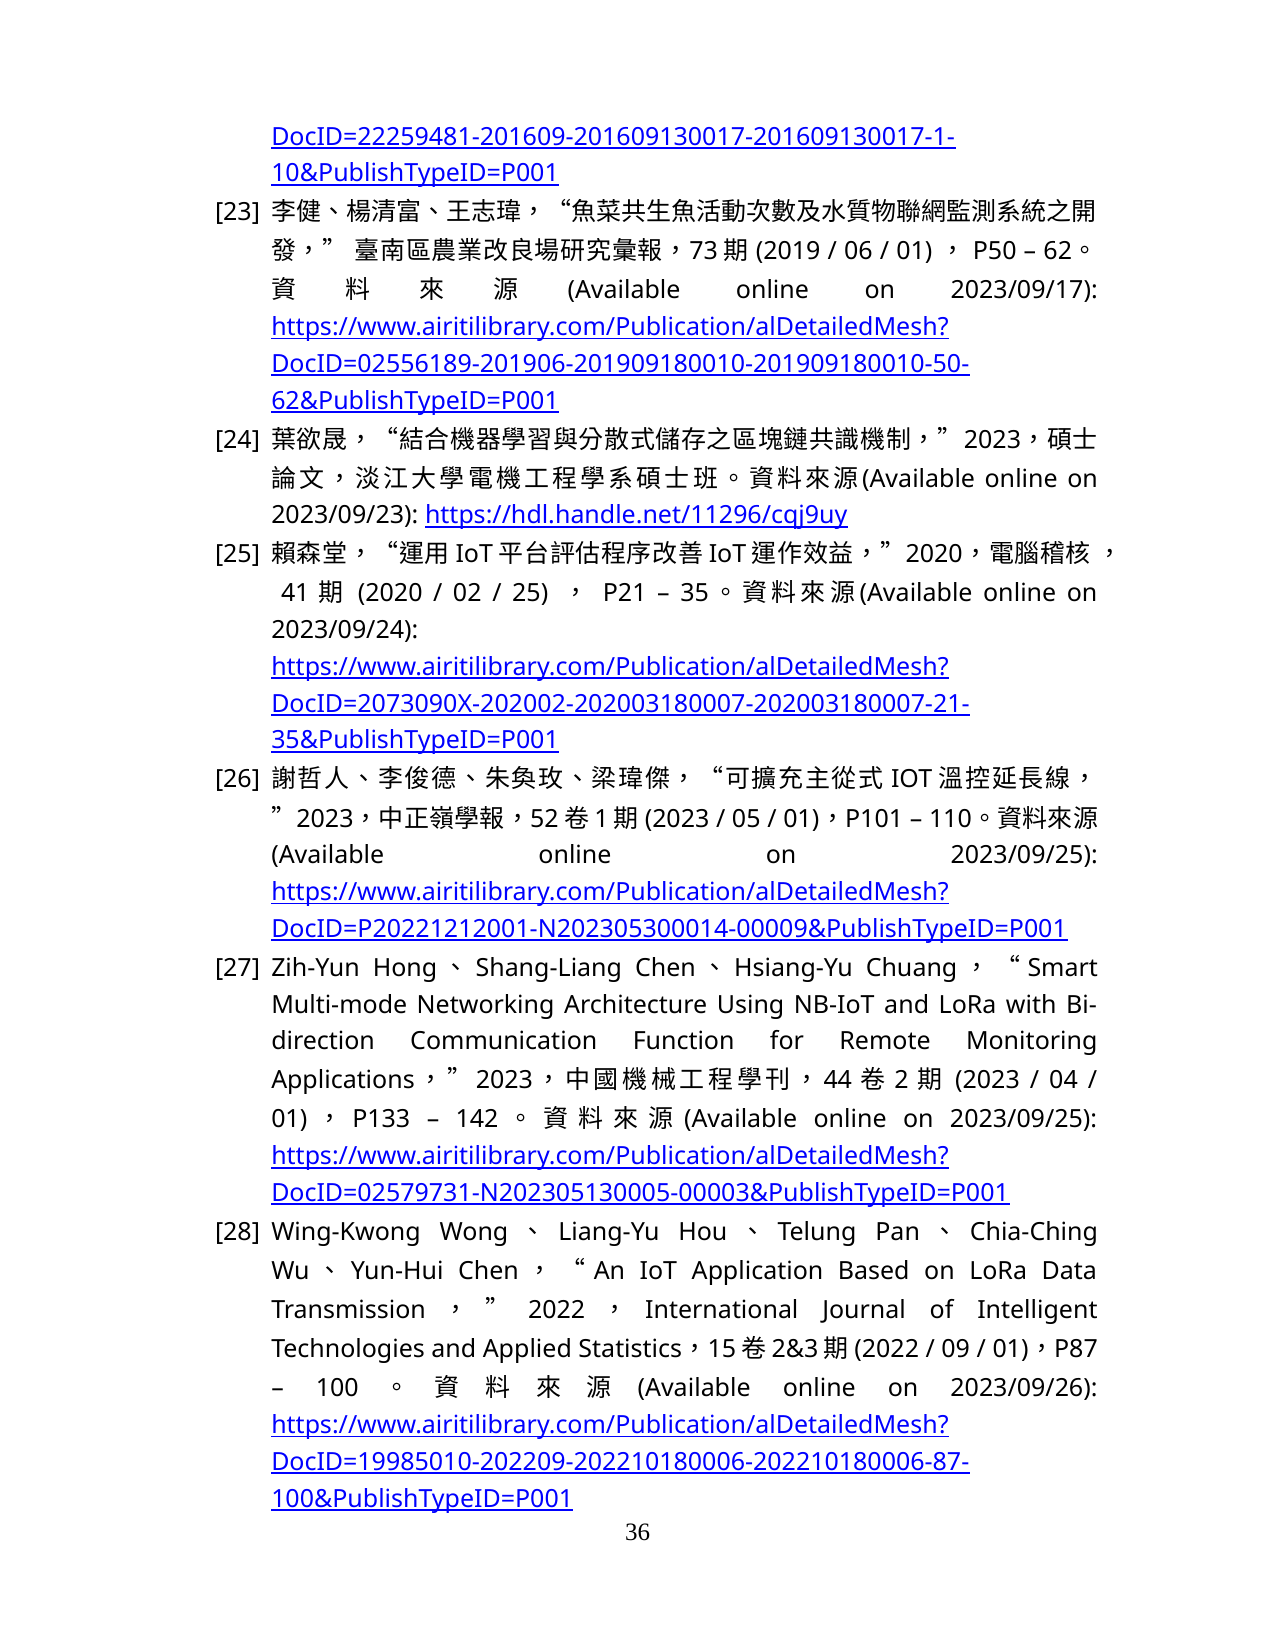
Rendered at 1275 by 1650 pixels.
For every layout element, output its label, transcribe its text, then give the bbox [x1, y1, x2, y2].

list Wing-Kwong Wong、Liang-Yu Hou、Telung Pan、Chia-Ching Wu、Yun-Hui Chen，“An IoT Application Based on LoRa Data Transmission，”2022，International Journal of Intelligent Technologies and Applied Statistics，15卷2&3期 (2022 / 09 / 01)，P87 – 100。資料來源(Available online on 2023/09/26): https://www.airitilibrary.com/Publication/alDetailedMesh?DocID=19985010-202209-202210180006-202210180006-87-100&PublishTypeID=P001 [215, 1211, 1098, 1514]
list 賴森堂，“運用IoT平台評估程序改善IoT運作效益，”2020，電腦稽核 ， 41期 (2020 / 02 / 25) ， P21 – 35。資料來源(Available online on 2023/09/24): https://www.airitilibrary.com/Publication/alDetailedMesh?DocID=2073090X-202002-202003180007-202003180007-21-35&PublishTypeID=P001 [215, 534, 1098, 756]
list 謝哲人、李俊德、朱奐玫、梁瑋傑，“可擴充主從式IOT溫控延長線，”2023，中正嶺學報，52卷1期 (2023 / 05 / 01)，P101 – 110。資料來源(Available online on 2023/09/25): https://www.airitilibrary.com/Publication/alDetailedMesh?DocID=P20221212001-N202305300014-00009&PublishTypeID=P001 [215, 759, 1098, 944]
list 李健、楊清富、王志瑋，“魚菜共生魚活動次數及水質物聯網監測系統之開發，” 臺南區農業改良場研究彙報，73期 (2019 / 06 / 01) ， P50 – 62。資料來源(Available online on 2023/09/17): https://www.airitilibrary.com/Publication/alDetailedMesh?DocID=02556189-201906-201909180010-201909180010-50-62&PublishTypeID=P001 [215, 192, 1098, 416]
list 葉欲晟，“結合機器學習與分散式儲存之區塊鏈共識機制，”2023，碩士論文，淡江大學電機工程學系碩士班。資料來源(Available online on 2023/09/23): https://hdl.handle.net/11296/cqj9uy [215, 419, 1098, 531]
list Zih-Yun Hong、Shang-Liang Chen、Hsiang-Yu Chuang，“Smart Multi-mode Networking Architecture Using NB-IoT and LoRa with Bi-direction Communication Function for Remote Monitoring Applications，”2023，中國機械工程學刊，44卷2期 (2023 / 04 / 01)，P133 – 142。資料來源(Available online on 2023/09/25): https://www.airitilibrary.com/Publication/alDetailedMesh?DocID=02579731-N202305130005-00003&PublishTypeID=P001 [215, 947, 1098, 1209]
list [215, 118, 1098, 189]
